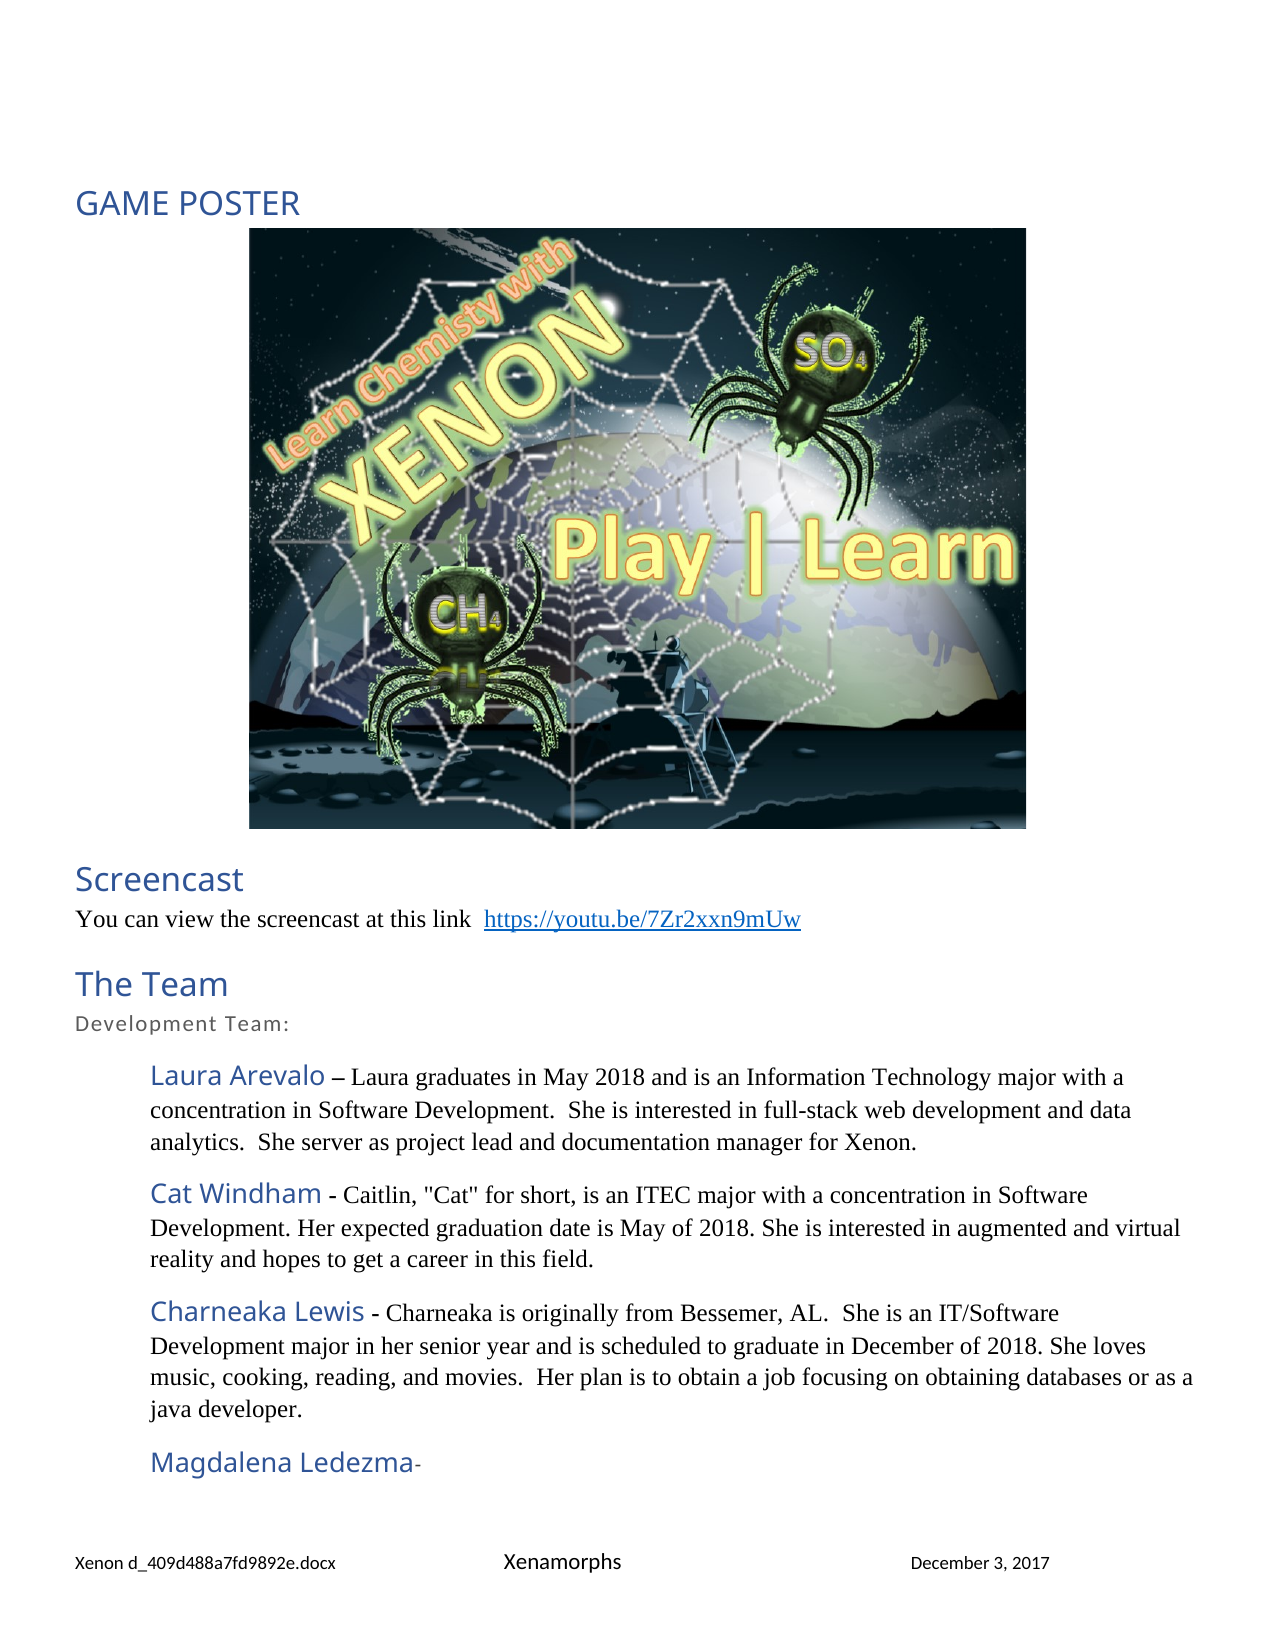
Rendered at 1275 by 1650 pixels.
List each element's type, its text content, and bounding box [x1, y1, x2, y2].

text You can view the screencast at this link https://youtu.be/7Zr2xxn9mUw [75, 904, 1200, 933]
text Laura Arevalo – Laura graduates in May 2018 and is an Information Technology major with a concentration in Software Development. She is interested in full-stack web development and data analytics. She server as project lead and documentation manager for Xenon. [150, 1056, 1200, 1155]
picture [249, 228, 1027, 829]
text Magdalena Ledezma- [150, 1443, 1200, 1480]
subtitle Screencast [75, 856, 1200, 901]
subtitle GAME POSTER [75, 179, 1200, 225]
text Cat Windham - Caitlin, "Cat" for short, is an ITEC major with a concentration in Software Development. Her expected graduation date is May of 2018. She is interested in augmented and virtual reality and hopes to get a career in this field. [150, 1174, 1200, 1273]
text Charneaka Lewis - Charneaka is originally from Bessemer, AL. She is an IT/Software Development major in her senior year and is scheduled to graduate in December of 2018. She loves music, cooking, reading, and movies. Her plan is to obtain a job focusing on obtaining databases or as a java developer. [150, 1292, 1200, 1424]
subtitle Development Team: [75, 1009, 1200, 1038]
subtitle The Team [75, 961, 1200, 1006]
